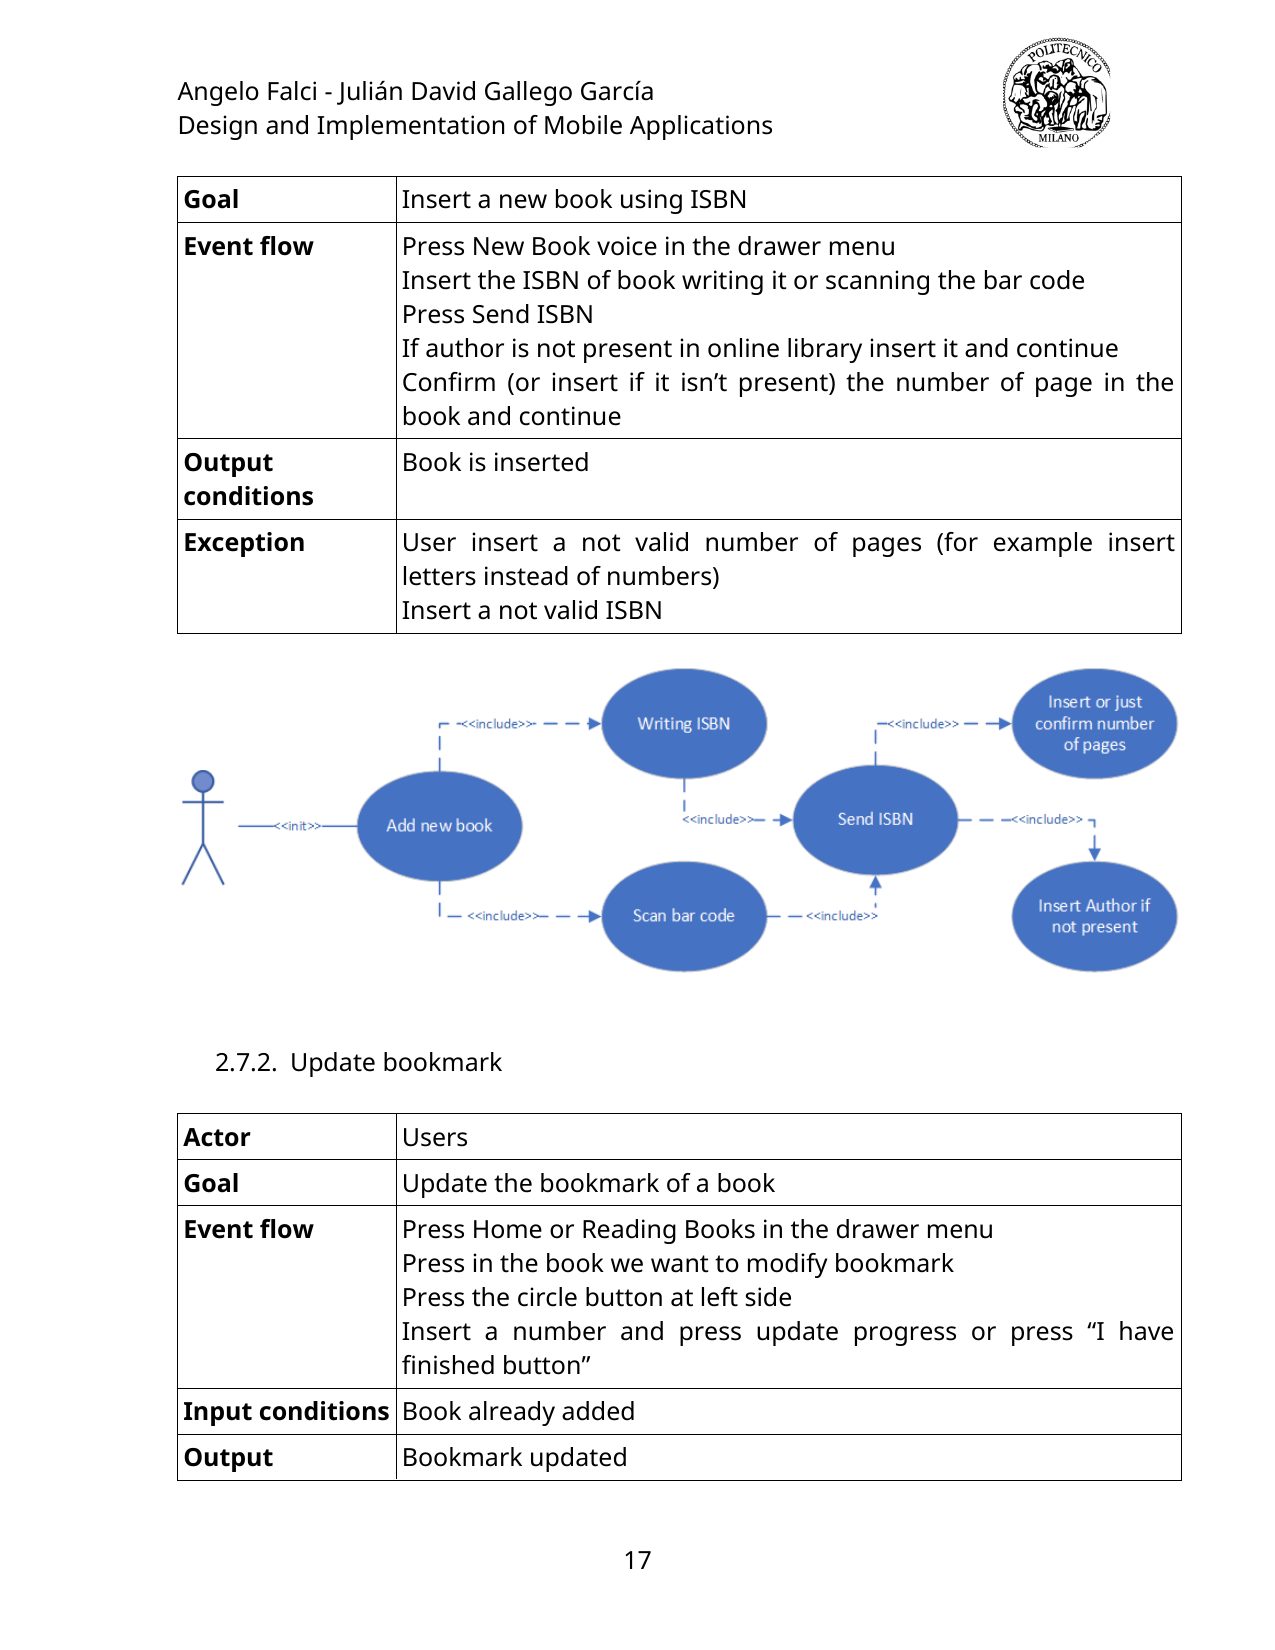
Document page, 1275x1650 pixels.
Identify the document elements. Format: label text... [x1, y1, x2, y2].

table_cell Book is inserted [397, 439, 1181, 518]
table_cell Insert a new book using ISBN [397, 177, 1181, 222]
table_cell Output conditions [178, 1435, 396, 1479]
table_cell Press Home or Reading Books in the drawer menu Press in the book we want to modify bookmark Press the circle button at left side Insert a number and press update progress or press “I have finished button” [397, 1206, 1181, 1387]
table_cell Goal [178, 1160, 396, 1205]
table_cell Event flow [178, 1206, 396, 1387]
table_cell Goal [178, 177, 396, 222]
table_cell Exception [178, 520, 396, 633]
table_cell Bookmark updated Book state changed and become “read” [397, 1435, 1181, 1479]
table_cell Update the bookmark of a book [397, 1160, 1181, 1205]
table_cell Press New Book voice in the drawer menu Insert the ISBN of book writing it or scanning the bar code Press Send ISBN If author is not present in online library insert it and continue Confirm (or insert if it isn’t present) the number of page in the book and continue [397, 223, 1181, 438]
picture [177, 667, 1182, 973]
table_cell Output conditions [178, 439, 396, 518]
table_header Actor [178, 1114, 396, 1159]
table_cell Event flow [178, 223, 396, 438]
table_cell Input conditions [178, 1389, 396, 1433]
table_cell Book already added [397, 1389, 1181, 1433]
subtitle Update bookmark [215, 1045, 1098, 1079]
table_cell User insert a not valid number of pages (for example insert letters instead of numbers) Insert a not valid ISBN [397, 520, 1181, 633]
table_header Users [397, 1114, 1181, 1159]
picture [1001, 37, 1110, 146]
